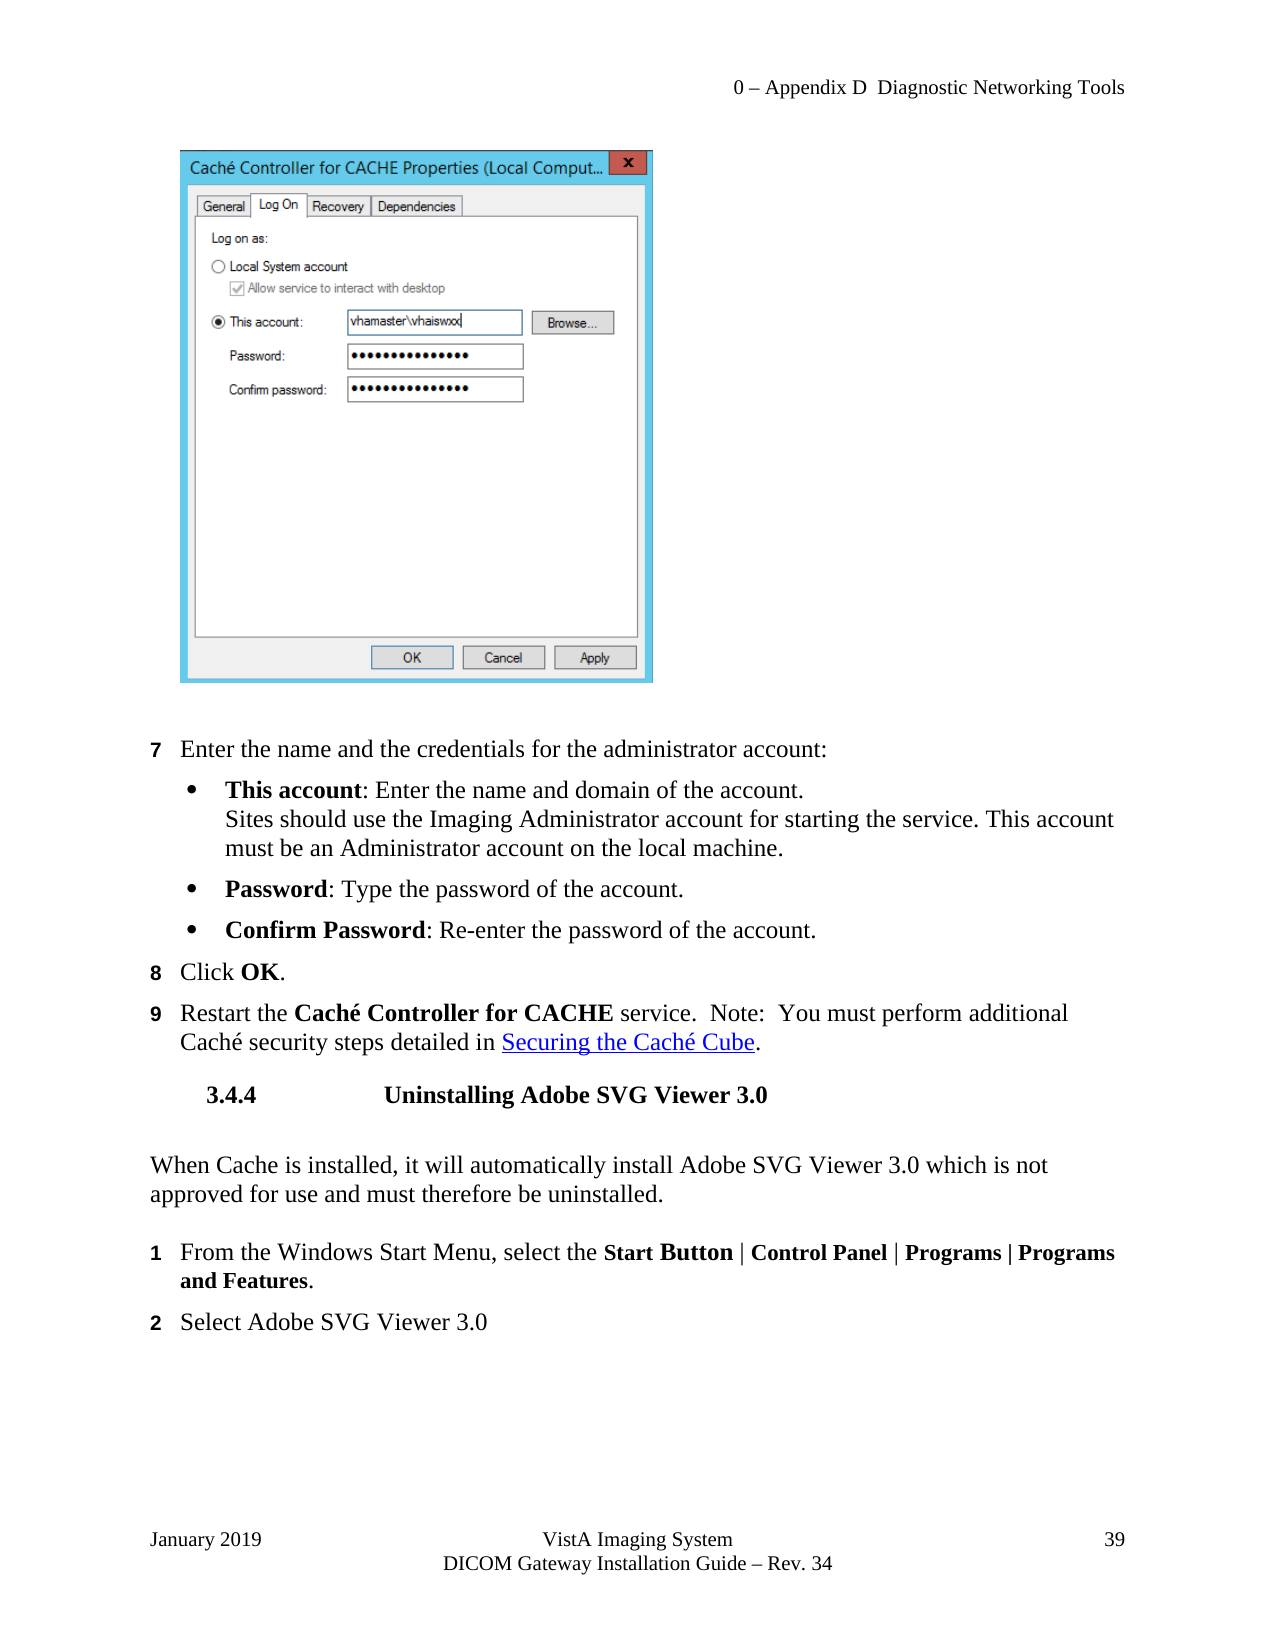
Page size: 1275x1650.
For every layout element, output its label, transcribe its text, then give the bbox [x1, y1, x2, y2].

list From the Windows Start Menu, select the Start Button | Control Panel | Programs | Programs and Features. [150, 1237, 1125, 1294]
list Password: Type the password of the account. [187, 874, 1125, 903]
list Confirm Password: Re-enter the password of the account. [187, 915, 1125, 944]
picture [180, 150, 653, 683]
subtitle Uninstalling Adobe SVG Viewer 3.0 [206, 1080, 1125, 1109]
list This account: Enter the name and domain of the account. Sites should use the Imaging Administrator account for starting the service. This account must be an Administrator account on the local machine. [187, 775, 1125, 862]
list Enter the name and the credentials for the administrator account: [150, 734, 1125, 763]
list Select Adobe SVG Viewer 3.0 [150, 1307, 1125, 1335]
list Click OK. [150, 957, 1125, 985]
list Restart the Caché Controller for CACHE service. Note: You must perform additional Caché security steps detailed in Securing the Caché Cube. [150, 998, 1125, 1055]
text When Cache is installed, it will automatically install Adobe SVG Viewer 3.0 which is not approved for use and must therefore be uninstalled. [150, 1150, 1125, 1208]
